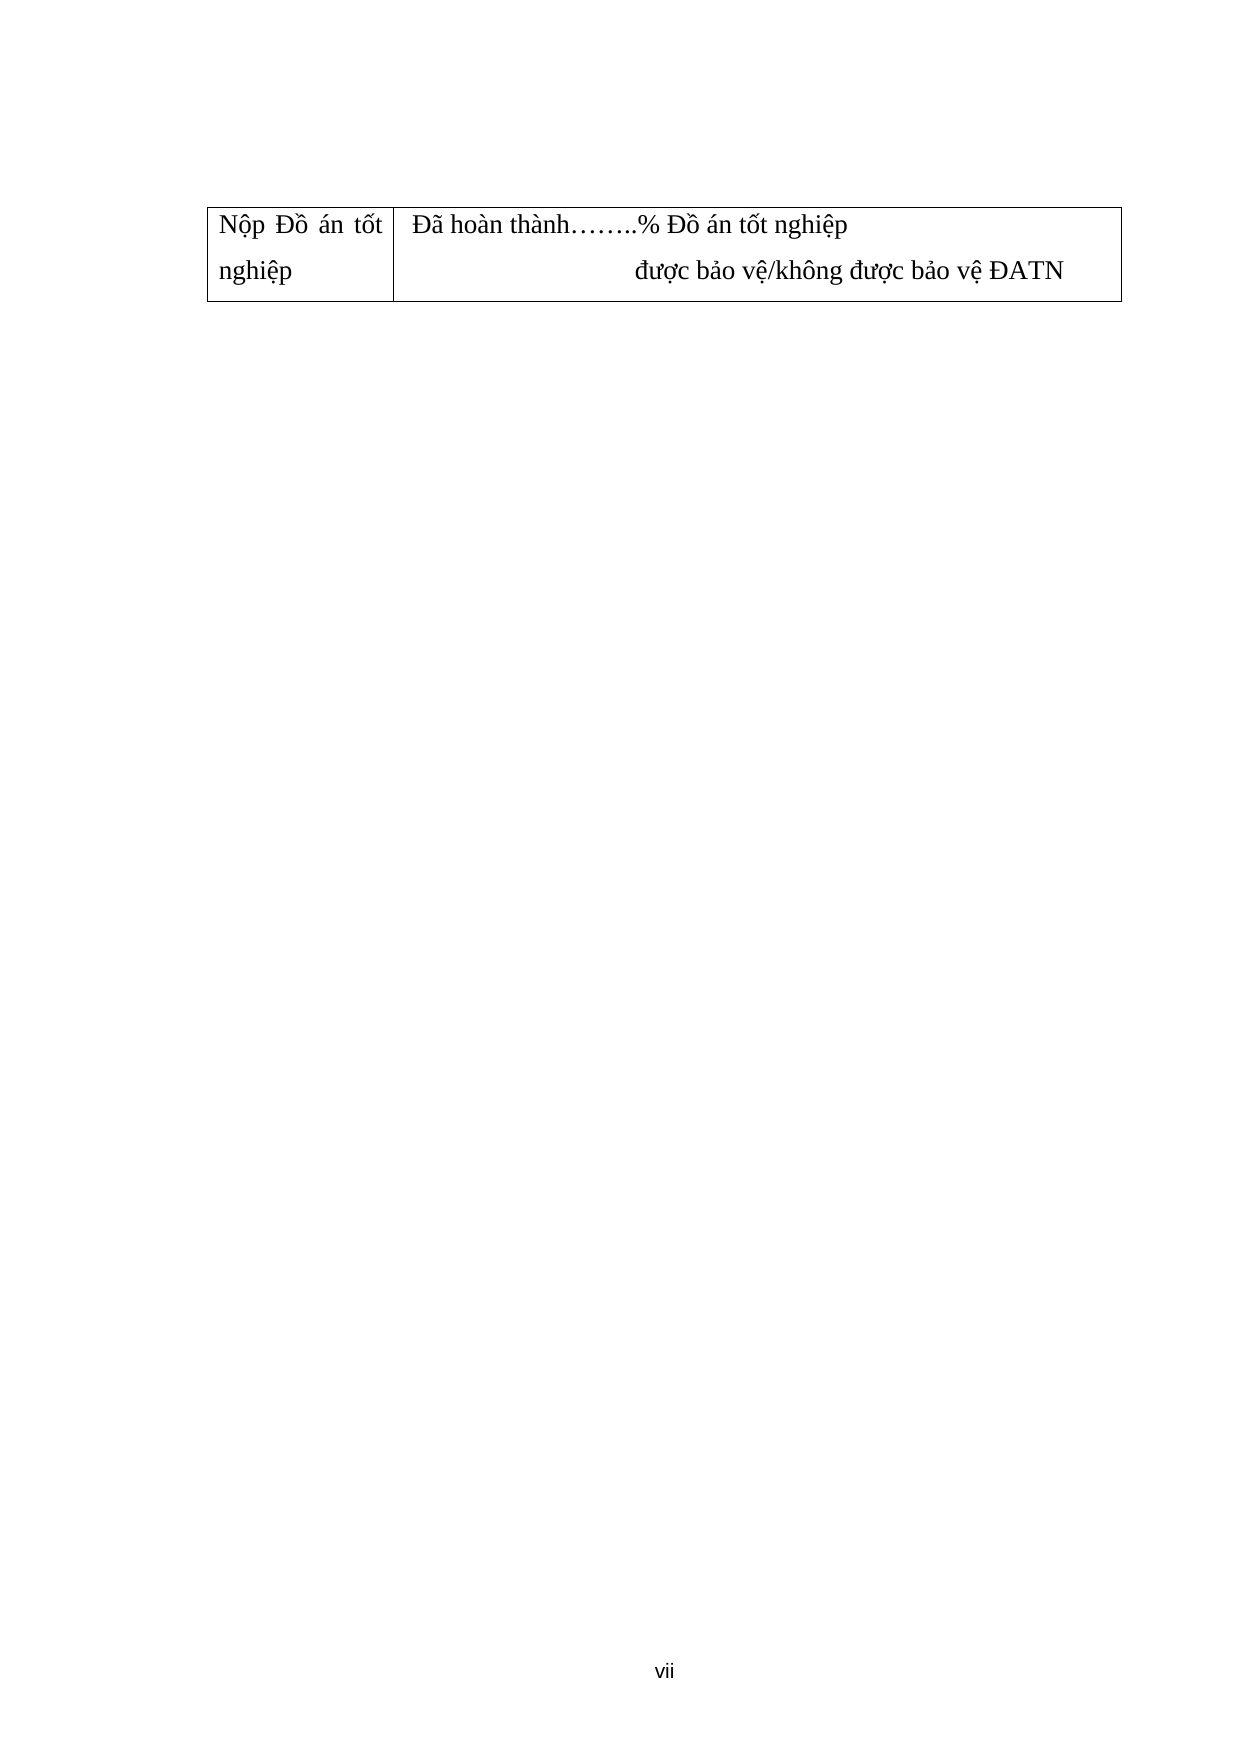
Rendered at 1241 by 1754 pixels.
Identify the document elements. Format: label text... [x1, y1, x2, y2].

table_cell Đã hoàn thành……..% Đồ án tốt nghiệp được bảo vệ/không được bảo vệ ĐATN [394, 208, 1121, 301]
table_cell Nộp Đồ án tốt nghiệp [208, 208, 393, 301]
